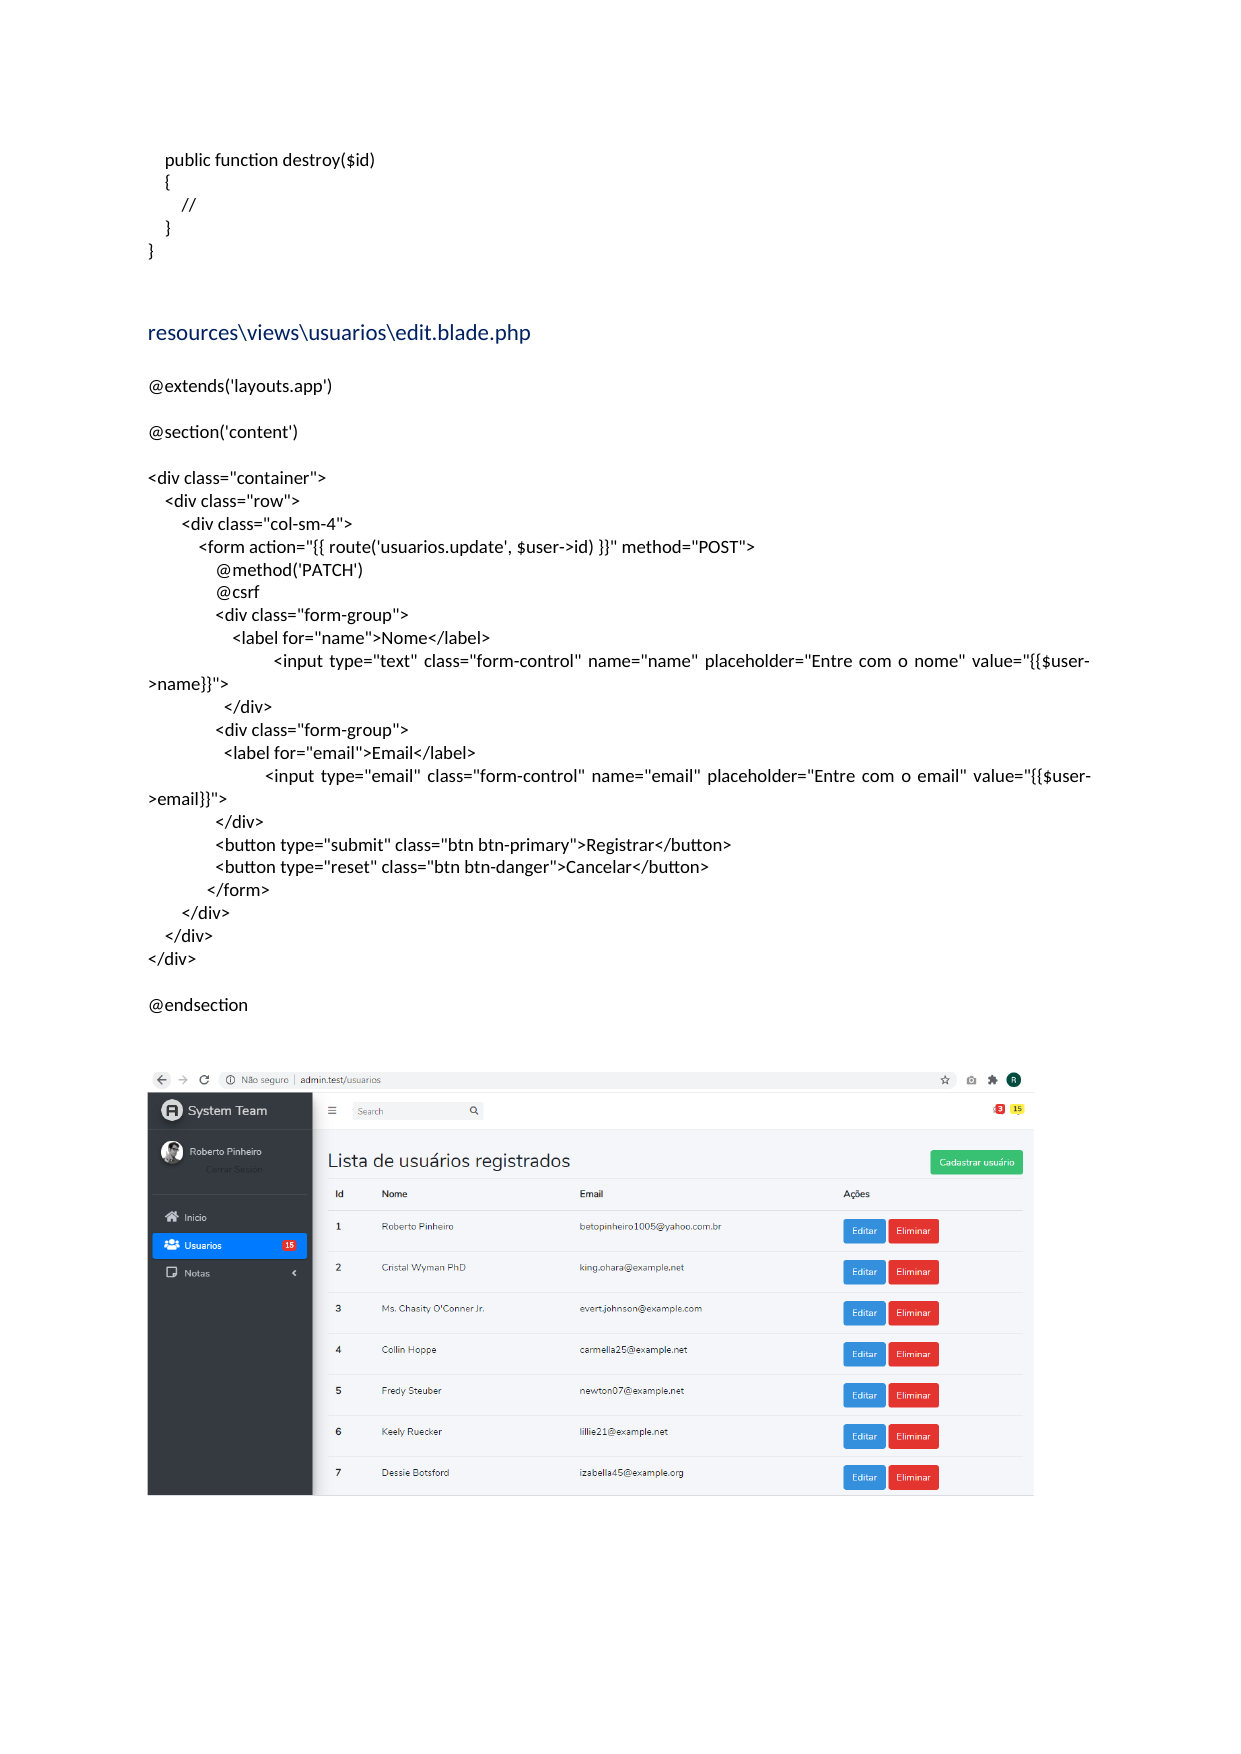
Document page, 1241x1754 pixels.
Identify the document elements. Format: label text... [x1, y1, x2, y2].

text <div class="col-sm-4"> [148, 512, 1092, 535]
text @csrf [148, 581, 1092, 603]
text // [148, 193, 1092, 216]
picture [147, 1072, 1034, 1498]
text @extends('layouts.app') [148, 374, 1092, 397]
text <button type="reset" class="btn btn-danger">Cancelar</button> [148, 856, 1092, 878]
text @section('content') [148, 420, 1092, 443]
text <button type="submit" class="btn btn-primary">Registrar</button> [148, 833, 1092, 856]
text </div> [148, 924, 1092, 947]
text </div> [148, 695, 1092, 718]
text { [148, 171, 1092, 193]
text <label for="email">Email</label> [148, 741, 1092, 764]
text @method('PATCH') [148, 558, 1092, 581]
text <input type="text" class="form-control" name="name" placeholder="Entre com o nome" value="{{$user->name}}"> [148, 649, 1092, 695]
text <label for="name">Nome</label> [148, 626, 1092, 649]
text public function destroy($id) [148, 148, 1092, 171]
text </div> [148, 810, 1092, 833]
text } [148, 216, 1092, 239]
text @endsection [148, 993, 1092, 1016]
text </div> [148, 901, 1092, 924]
text } [148, 239, 1092, 262]
text <input type="email" class="form-control" name="email" placeholder="Entre com o email" value="{{$user->email}}"> [148, 764, 1092, 810]
text <div class="form-group"> [148, 603, 1092, 626]
text </div> [148, 947, 1092, 970]
text <div class="row"> [148, 489, 1092, 512]
text </form> [148, 878, 1092, 901]
text <form action="{{ route('usuarios.update', $user->id) }}" method="POST"> [148, 535, 1092, 558]
text <div class="container"> [148, 466, 1092, 489]
text resources\views\usuarios\edit.blade.php [148, 318, 1092, 346]
text <div class="form-group"> [148, 718, 1092, 741]
